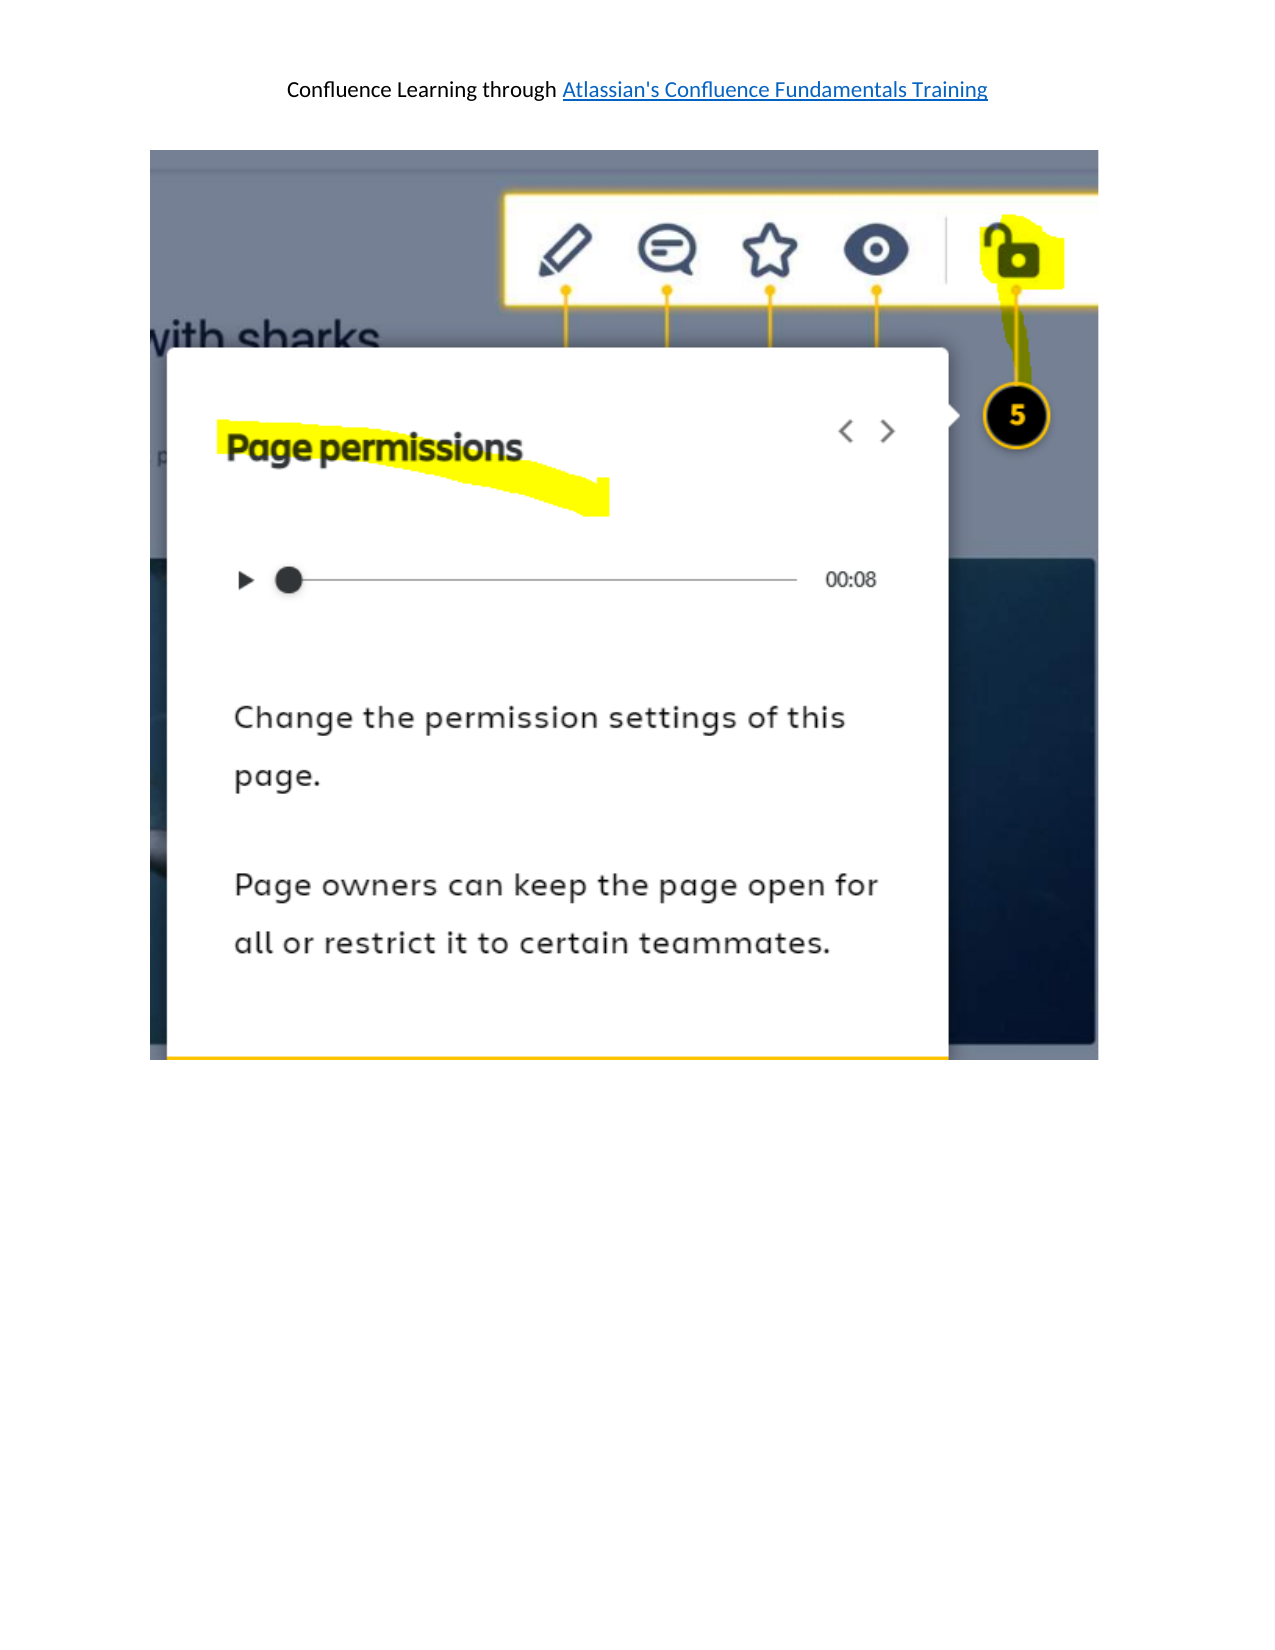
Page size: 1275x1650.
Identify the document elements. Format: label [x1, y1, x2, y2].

picture [150, 150, 1099, 1060]
